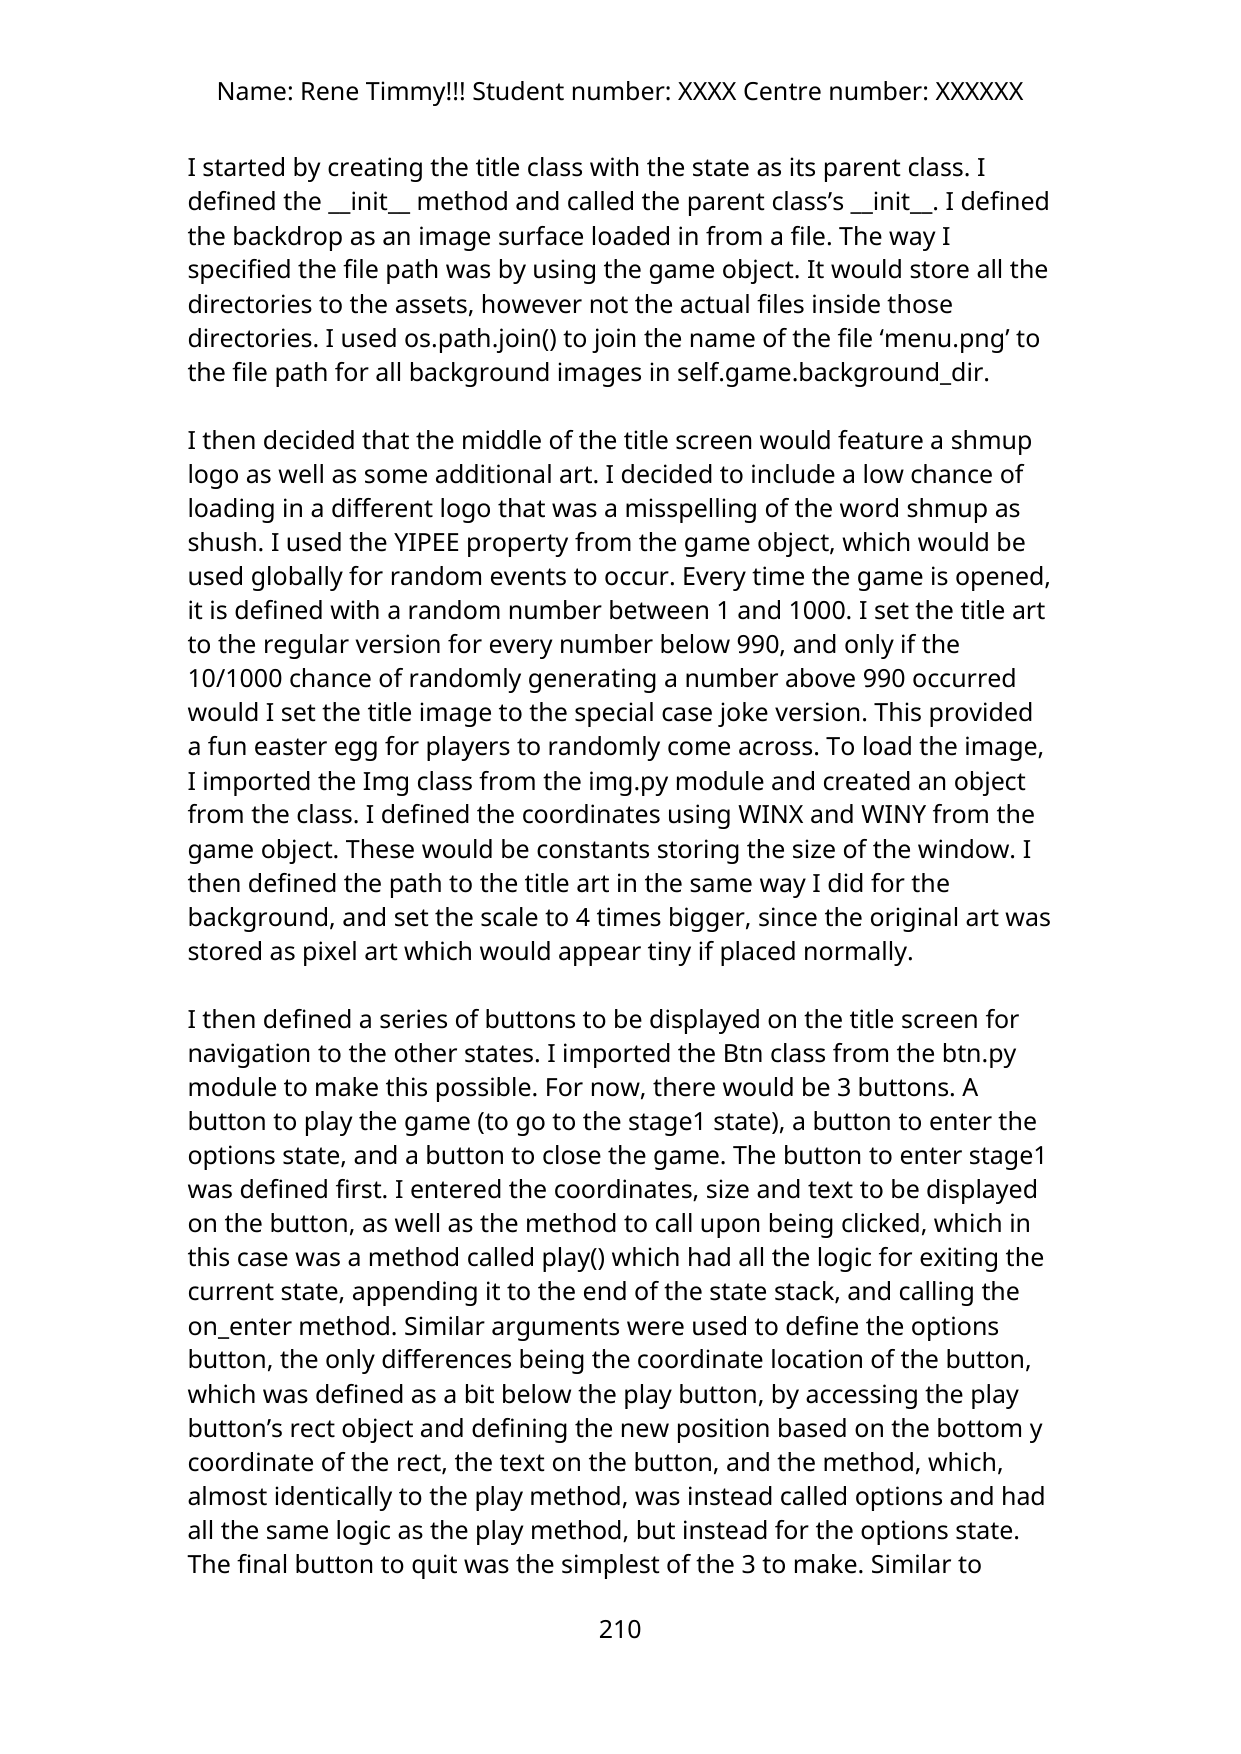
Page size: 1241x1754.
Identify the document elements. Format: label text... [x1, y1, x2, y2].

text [187, 1002, 1053, 1581]
text I then decided that the middle of the title screen would feature a shmup logo as well as some additional art. I decided to include a low chance of loading in a different logo that was a misspelling of the word shmup as shush. I used the YIPEE property from the game object, which would be used globally for random events to occur. Every time the game is opened, it is defined with a random number between 1 and 1000. I set the title art to the regular version for every number below 990, and only if the 10/1000 chance of randomly generating a number above 990 occurred would I set the title image to the special case joke version. This provided a fun easter egg for players to randomly come across. To load the image, I imported the Img class from the img.py module and created an object from the class. I defined the coordinates using WINX and WINY from the game object. These would be constants storing the size of the window. I then defined the path to the title art in the same way I did for the background, and set the scale to 4 times bigger, since the original art was stored as pixel art which would appear tiny if placed normally. [187, 422, 1053, 967]
text I started by creating the title class with the state as its parent class. I defined the __init__ method and called the parent class’s __init__. I defined the backdrop as an image surface loaded in from a file. The way I specified the file path was by using the game object. It would store all the directories to the assets, however not the actual files inside those directories. I used os.path.join() to join the name of the file ‘menu.png’ to the file path for all background images in self.game.background_dir. [187, 150, 1053, 388]
